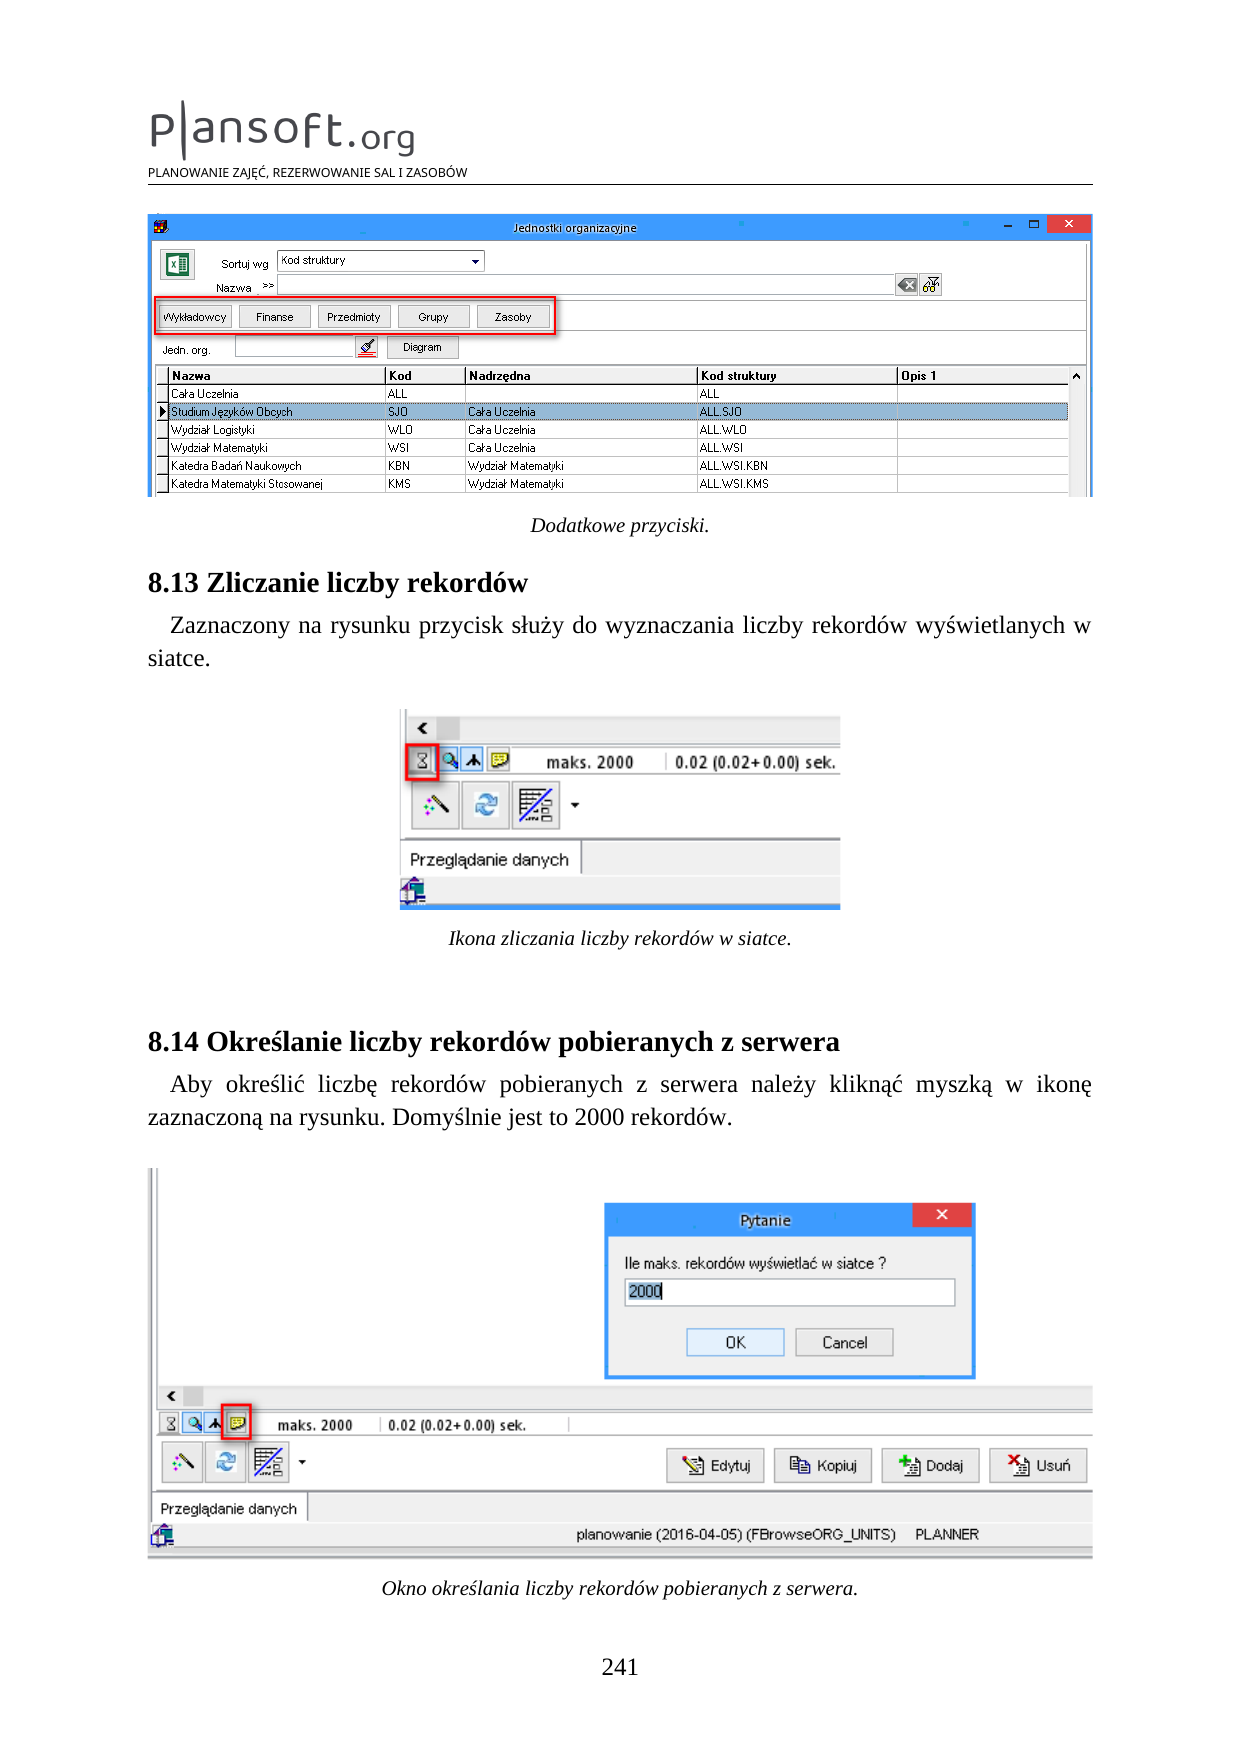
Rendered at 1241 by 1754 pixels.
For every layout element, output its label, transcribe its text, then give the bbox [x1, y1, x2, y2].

text Ikona zliczania liczby rekordów w siatce. [148, 926, 1093, 950]
text Aby określić liczbę rekordów pobieranych z serwera należy kliknąć myszką w ikonę zaznaczoną na rysunku. Domyślnie jest to 2000 rekordów. [148, 1069, 1093, 1131]
subtitle Zliczanie liczby rekordów [148, 566, 1093, 599]
picture [399, 709, 841, 910]
picture [147, 1168, 1093, 1560]
text Dodatkowe przyciski. [148, 513, 1093, 537]
subtitle Określanie liczby rekordów pobieranych z serwera [148, 1024, 1093, 1058]
text Zaznaczony na rysunku przycisk służy do wyznaczania liczby rekordów wyświetlanych w siatce. [148, 610, 1093, 672]
picture [147, 73, 418, 165]
picture [147, 213, 1093, 497]
text Okno określania liczby rekordów pobieranych z serwera. [148, 1576, 1093, 1600]
